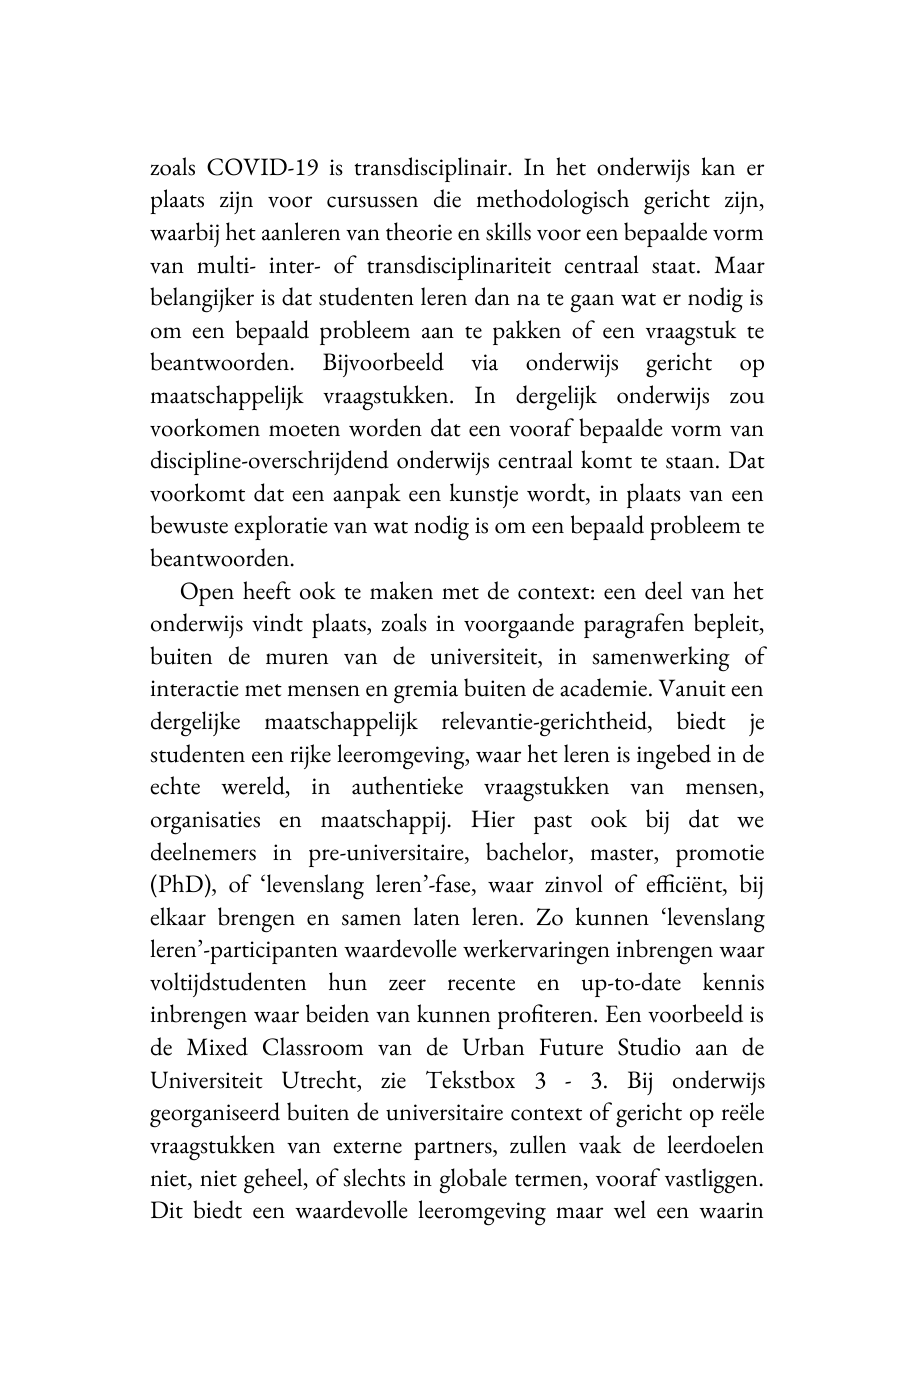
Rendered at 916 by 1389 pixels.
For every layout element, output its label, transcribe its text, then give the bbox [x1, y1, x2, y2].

text Onder open verstaan we ook dat studenten leren buiten een disciplinaire silo te kijken. Disciplinaire identiteit krijgt juist waarde in relatie tot een discipline-overschrijdende benadering van maatschappelijk problemen. Het belang hiervan voor Open Science maakt dat discipline-overschrijdend onderwijsonderdeel moet zijn van de kern van alle curricula. Dat het in aanraking komen daarmee niet kan worden overgelaten aan vrij keuzeruimte en daarmee aan individuele keuzes van de student. Discipline-overschrijdend onderwijs kent een drietal vormen: multi- inter- en transdisciplinair onderwijs, samengevat ook wel disciplinariteiten genoemd. We lichten kort de verschillen toe. Onder multidisciplinariteit wordt verstaan dat kennis vanuit verschillende disciplines naast elkaar, dus in aanvulling op elkaar, gebruikt wordt in een vraagstuk. Disciplines behouden hierbij hun eigen stem, hun eigen inbreng. Bij interdisciplinariteit staat interactie tussen disciplines centraal om via een integratie van perspectieven of inzichten uit verschillende disciplines een complex fenomeen beter te kunnen duiden. Integratie kan bijvoorbeeld plaatsvinden op het niveau van methoden, tools, concepten, theorieën of inzichten. Bij transdisciplinariteit tenslotte staat de interactie tussen wetenschappelijk en praktijkinzichten, veelal in samenwerking met maatschappelijke partners en stakeholder, centraal. Doel is hier de implementatie van oplossingen voor een complex praktijkvraagstuk te bevorderen,. Woorden die de onderlinge relaties tussen disciplines aanduiden voor multi-, inter- en transdisciplinair onderwijs respectievelijk, zijn additief (dus ze staan naast elkaar en vullen elkaar aan), interactief (ze grijpen op elkaar in) en holistisch (ze staan ten dienste van een overkoepelend groter doel). De vormen sluiten elkaar dus niet uit, zo zal transdisciplinair onderwijs vaak ook tevens multi- of interdisciplinair zijn). Voor het opleiden van studenten vanuit een Open Science gedachte, is het van groot belang dat alle studenten in hun leertraject met discipline-overschrijdend onderwijs in aanraking komen, bij voorkeur zelfs de mogelijkheid tot verschillende vormen want elke vorm heeft zo zijn merites. Dit kan deels binnen de universiteit, maar ook buiten de universiteit vorm krijgen. Open is daarbij idealiter ook de ruimte zijn die studenten krijgen binnen het onderwijsonderdeel om afhankelijk van een vraagstuk een mono-, multi-, inter- of transdisciplinaire aanpak te gebruiken. Om een voorbeeld te geven: het ontwikkelen van een nieuw vaccin is hoofdzakelijk een monodisciplinair vraagstuk, het onderzoeken van de effecten en bijwerkingen van vaccinatie is al snel multi- en/of interdisciplinair, en het vraagstuk hoe de bevolking het best beschermd kan worden tegen een uitbraak zoals COVID-19 is transdisciplinair. In het onderwijs kan er plaats zijn voor cursussen die methodologisch gericht zijn, waarbij het aanleren van theorie en skills voor een bepaalde vorm van multi- inter- of transdisciplinariteit centraal staat. Maar belangijker is dat studenten leren dan na te gaan wat er nodig is om een bepaald probleem aan te pakken of een vraagstuk te beantwoorden. Bijvoorbeeld via onderwijs gericht op maatschappelijk vraagstukken. In dergelijk onderwijs zou voorkomen moeten worden dat een vooraf bepaalde vorm van discipline-overschrijdend onderwijs centraal komt te staan. Dat voorkomt dat een aanpak een kunstje wordt, in plaats van een bewuste exploratie van wat nodig is om een bepaald probleem te beantwoorden. [150, 150, 766, 574]
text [150, 574, 766, 1226]
